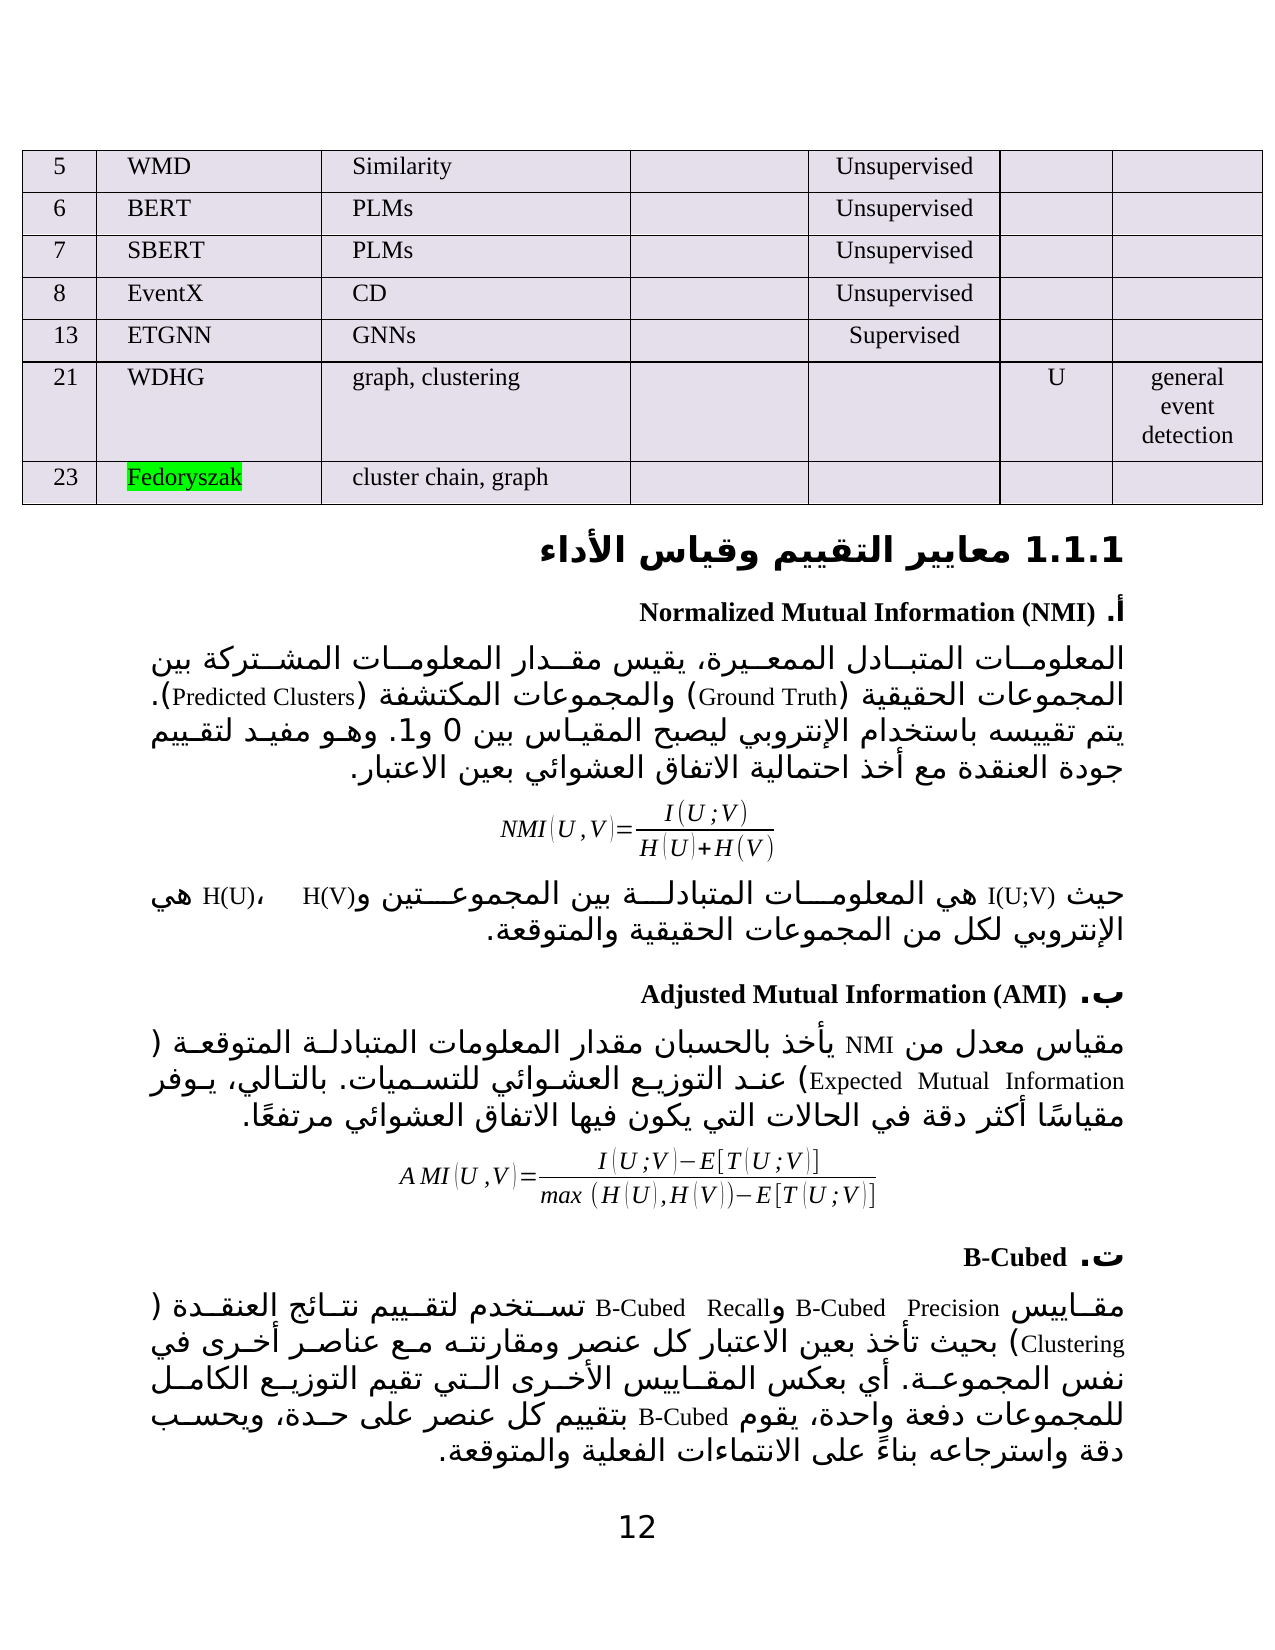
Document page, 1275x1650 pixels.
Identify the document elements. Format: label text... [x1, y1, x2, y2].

table_cell 21 [23, 363, 96, 461]
text مقياس معدل من NMI يأخذ بالحسبان مقدار المعلومات المتبادلة المتوقعة (Expected Mutual Information) عند التوزيع العشوائي للتسميات. بالتالي، يوفر مقياسًا أكثر دقة في الحالات التي يكون فيها الاتفاق العشوائي مرتفعًا. [150, 1024, 1125, 1133]
table_cell U [1001, 363, 1112, 461]
table_cell EventX [97, 278, 321, 319]
table_cell WMD [97, 151, 321, 192]
table_cell Similarity [322, 151, 630, 192]
table_cell BERT [97, 193, 321, 234]
table_cell [1001, 320, 1112, 361]
table_cell [631, 320, 808, 361]
text المعلومات المتبادل الممعيرة، يقيس مقدار المعلومات المشتركة بين المجموعات الحقيقية (Ground Truth) والمجموعات المكتشفة (Predicted Clusters). يتم تقييسه باستخدام الإنتروبي ليصبح المقياس بين 0 و1. وهو مفيد لتقييم جودة العنقدة مع أخذ احتمالية الاتفاق العشوائي بعين الاعتبار. [150, 640, 1125, 786]
table_cell [1113, 151, 1262, 192]
table_cell CD [322, 278, 630, 319]
table_cell Unsupervised [809, 193, 999, 234]
table_cell 13 [23, 320, 96, 361]
table_cell 6 [23, 193, 96, 234]
table_cell 23 [23, 462, 96, 503]
table_cell 7 [23, 236, 96, 277]
table_cell SBERT [97, 236, 321, 277]
table_cell general event detection [1113, 363, 1262, 461]
table_cell [1001, 236, 1112, 277]
table_cell Unsupervised [809, 278, 999, 319]
table_cell 8 [23, 278, 96, 319]
table_cell [1113, 320, 1262, 361]
table_cell Unsupervised [809, 151, 999, 192]
table_cell [1001, 151, 1112, 192]
table_cell [631, 462, 808, 503]
table_cell Fedoryszak [97, 462, 321, 503]
table_cell [1113, 462, 1262, 503]
table_cell ETGNN [97, 320, 321, 361]
table_cell PLMs [322, 193, 630, 234]
table_cell Supervised [809, 320, 999, 361]
text أ. Normalized Mutual Information (NMI) [150, 596, 1125, 628]
text مقاييس B-Cubed Precision وB-Cubed Recall تستخدم لتقييم نتائج العنقدة (Clustering) بحيث تأخذ بعين الاعتبار كل عنصر ومقارنته مع عناصر أخرى في نفس المجموعة. أي بعكس المقاييس الأخرى التي تقيم التوزيع الكامل للمجموعات دفعة واحدة، يقوم B-Cubed بتقييم كل عنصر على حدة، ويحسب دقة واسترجاعه بناءً على الانتماءات الفعلية والمتوقعة. [150, 1287, 1125, 1469]
text حيث I(U;V) هي المعلومات المتبادلة بين المجموعتين وH(U)، H(V) هي الإنتروبي لكل من المجموعات الحقيقية والمتوقعة. [150, 875, 1125, 948]
text 1.1.1 معايير التقييم وقياس الأداء [150, 529, 1125, 571]
table_cell [809, 462, 999, 503]
table_cell PLMs [322, 236, 630, 277]
table_cell [631, 236, 808, 277]
table_cell [809, 363, 999, 461]
table_cell Unsupervised [809, 236, 999, 277]
table_cell WDHG [97, 363, 321, 461]
table_cell 5 [23, 151, 96, 192]
table_cell [631, 278, 808, 319]
table_cell cluster chain, graph [322, 462, 630, 503]
table_cell GNNs [322, 320, 630, 361]
table_cell [1001, 462, 1112, 503]
table_cell [631, 363, 808, 461]
table_cell graph, clustering [322, 363, 630, 461]
text ت. B-Cubed [150, 1236, 1125, 1275]
table_cell [1001, 193, 1112, 234]
table_cell [1001, 278, 1112, 319]
table_cell [1113, 236, 1262, 277]
text ب. Adjusted Mutual Information (AMI) [150, 973, 1125, 1012]
table_cell [631, 151, 808, 192]
table_cell [1113, 278, 1262, 319]
table_cell [1113, 193, 1262, 234]
table_cell [631, 193, 808, 234]
